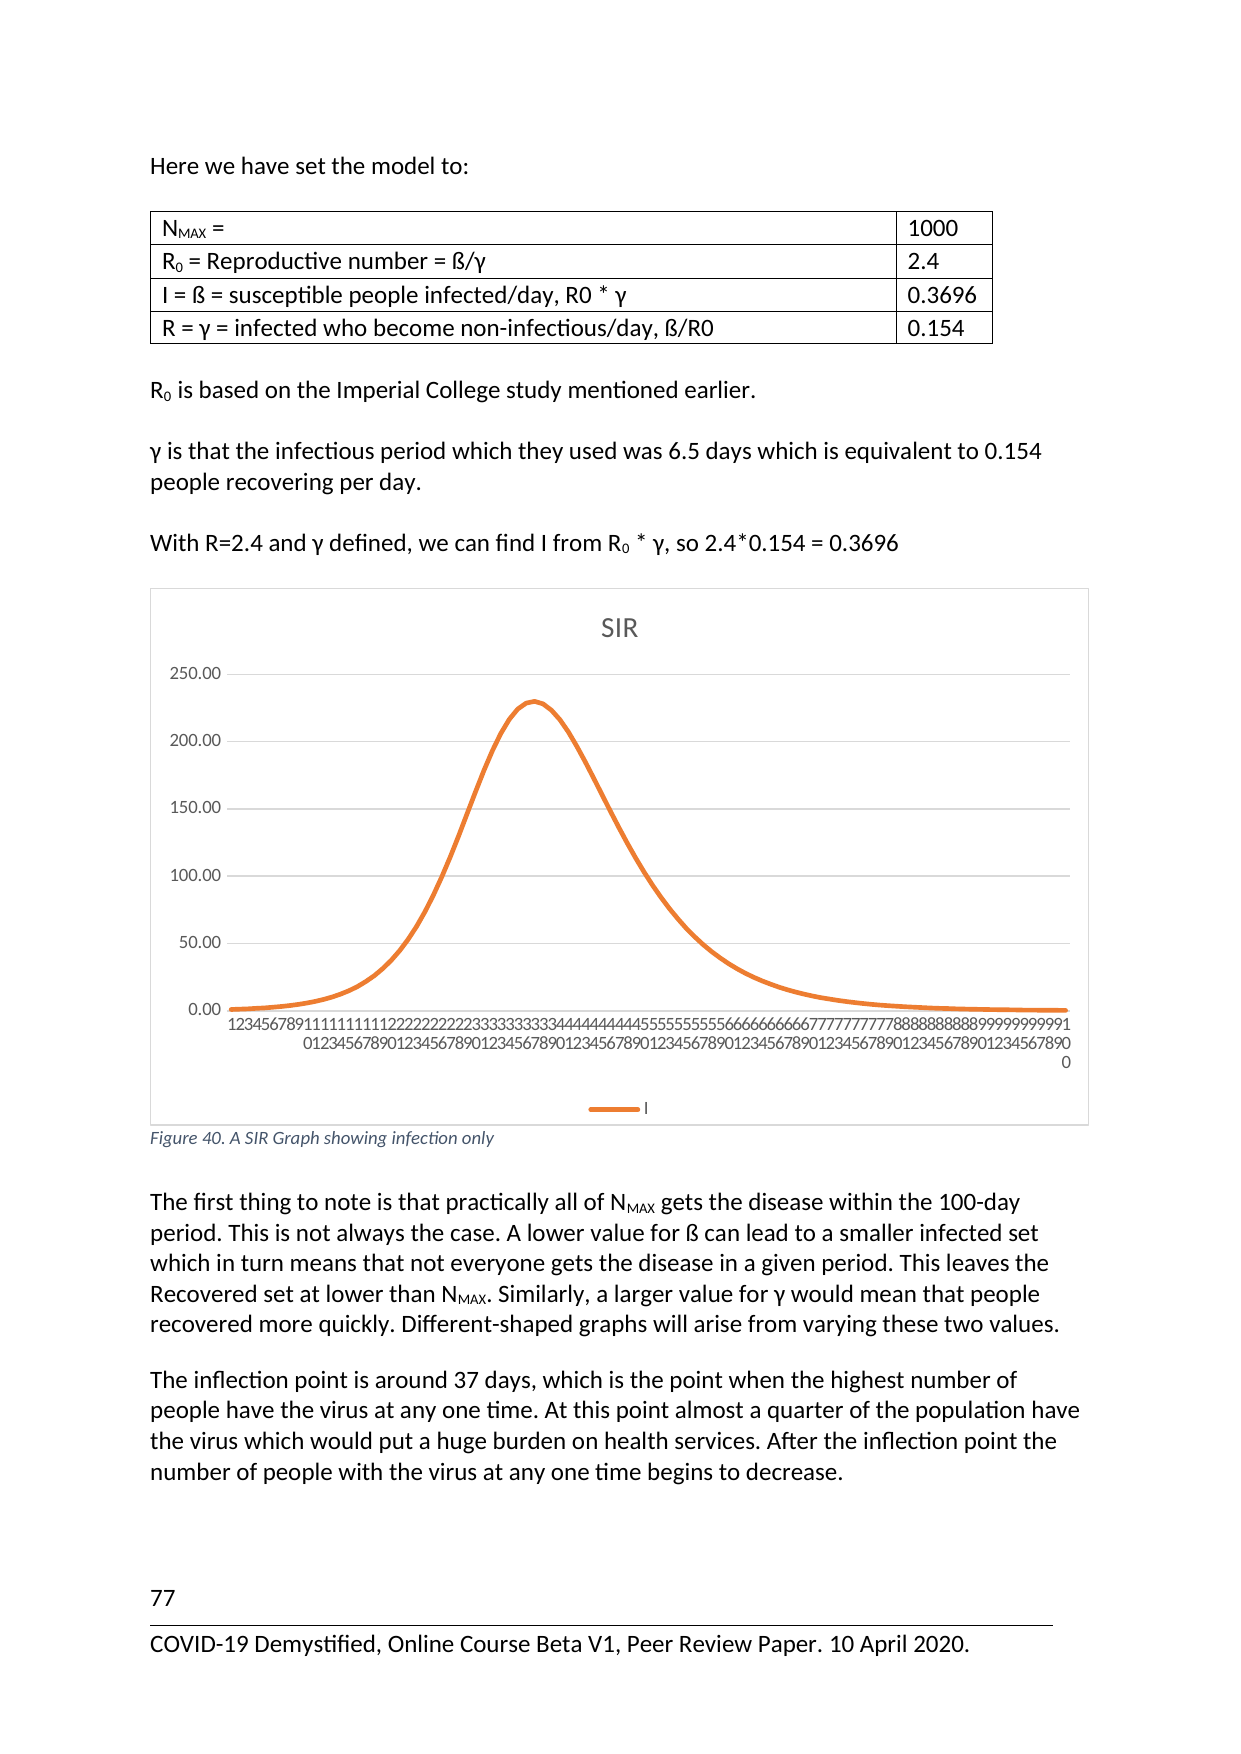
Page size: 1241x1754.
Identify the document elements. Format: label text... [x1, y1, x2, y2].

text The inflection point is around 37 days, which is the point when the highest number of people have the virus at any one time. At this point almost a quarter of the population have the virus which would put a huge burden on health services. After the inflection point the number of people with the virus at any one time begins to decrease. [150, 1364, 1090, 1486]
text γ is that the infectious period which they used was 6.5 days which is equivalent to 0.154 people recovering per day. [150, 435, 1090, 496]
table_cell 0.154 [897, 312, 992, 343]
subtitle The first thing to note is that practically all of NMAX gets the disease within the 100-day period. This is not always the case. A lower value for ß can lead to a smaller infected set which in turn means that not everyone gets the disease in a given period. This leaves the Recovered set at lower than NMAX. Similarly, a larger value for γ would mean that people recovered more quickly. Different-shaped graphs will arise from varying these two values. [150, 1186, 1090, 1339]
text R0 is based on the Imperial College study mentioned earlier. [150, 374, 1090, 405]
table_cell R = γ = infected who become non-infectious/day, ß/R0 [151, 312, 896, 343]
table_cell 0.3696 [897, 279, 992, 311]
table_cell I = ß = susceptible people infected/day, R0 * γ [151, 279, 896, 311]
table_header 1000 [897, 212, 992, 244]
table_header NMAX = [151, 212, 896, 244]
text With R=2.4 and γ defined, we can find I from R0 * γ, so 2.4*0.154 = 0.3696 [150, 527, 1090, 557]
table_cell 2.4 [897, 245, 992, 278]
table_cell R0 = Reproductive number = ß/γ [151, 245, 896, 278]
text Figure 40. A SIR Graph showing infection only [150, 1126, 1090, 1149]
text Here we have set the model to: [150, 150, 1090, 181]
